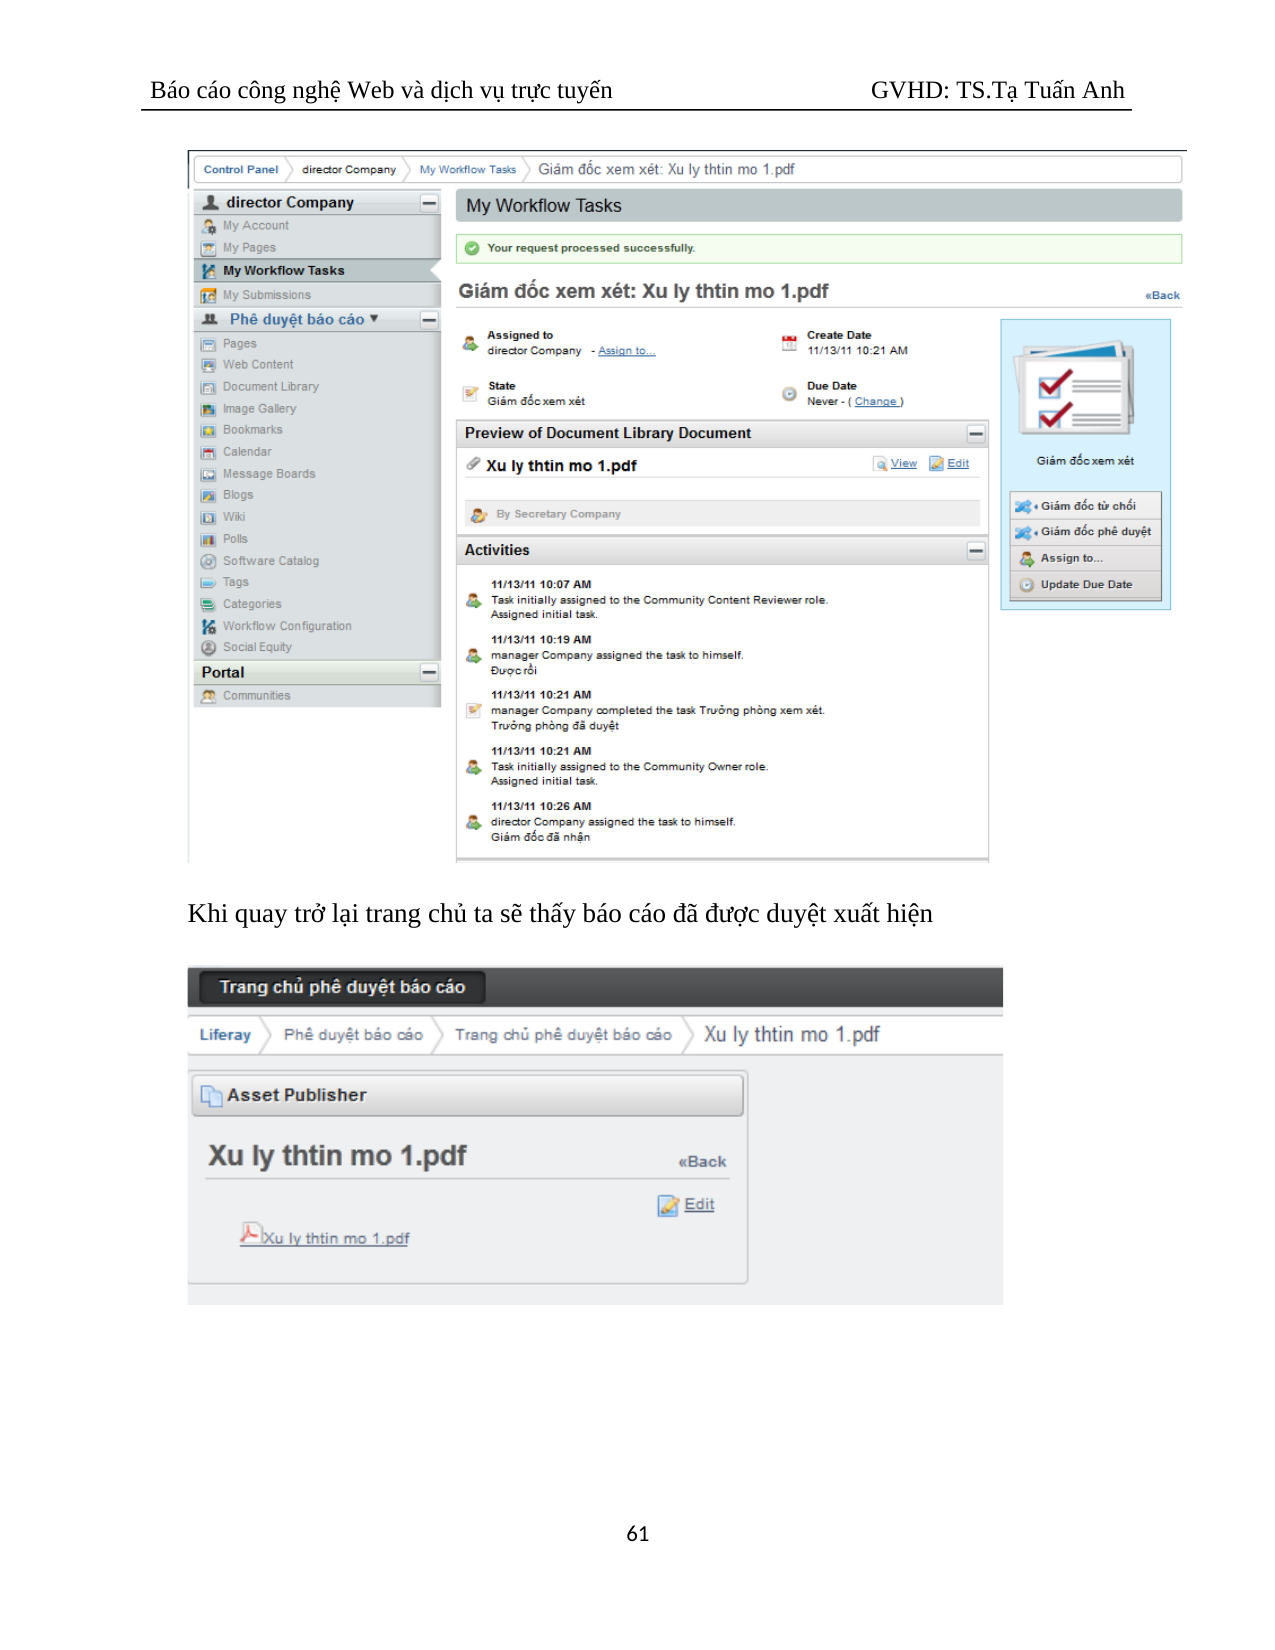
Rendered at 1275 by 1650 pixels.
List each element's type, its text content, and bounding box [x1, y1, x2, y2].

text Khi quay trở lại trang chủ ta sẽ thấy báo cáo đã được duyệt xuất hiện [187, 898, 1125, 929]
picture [187, 965, 1004, 1305]
picture [187, 150, 1187, 863]
